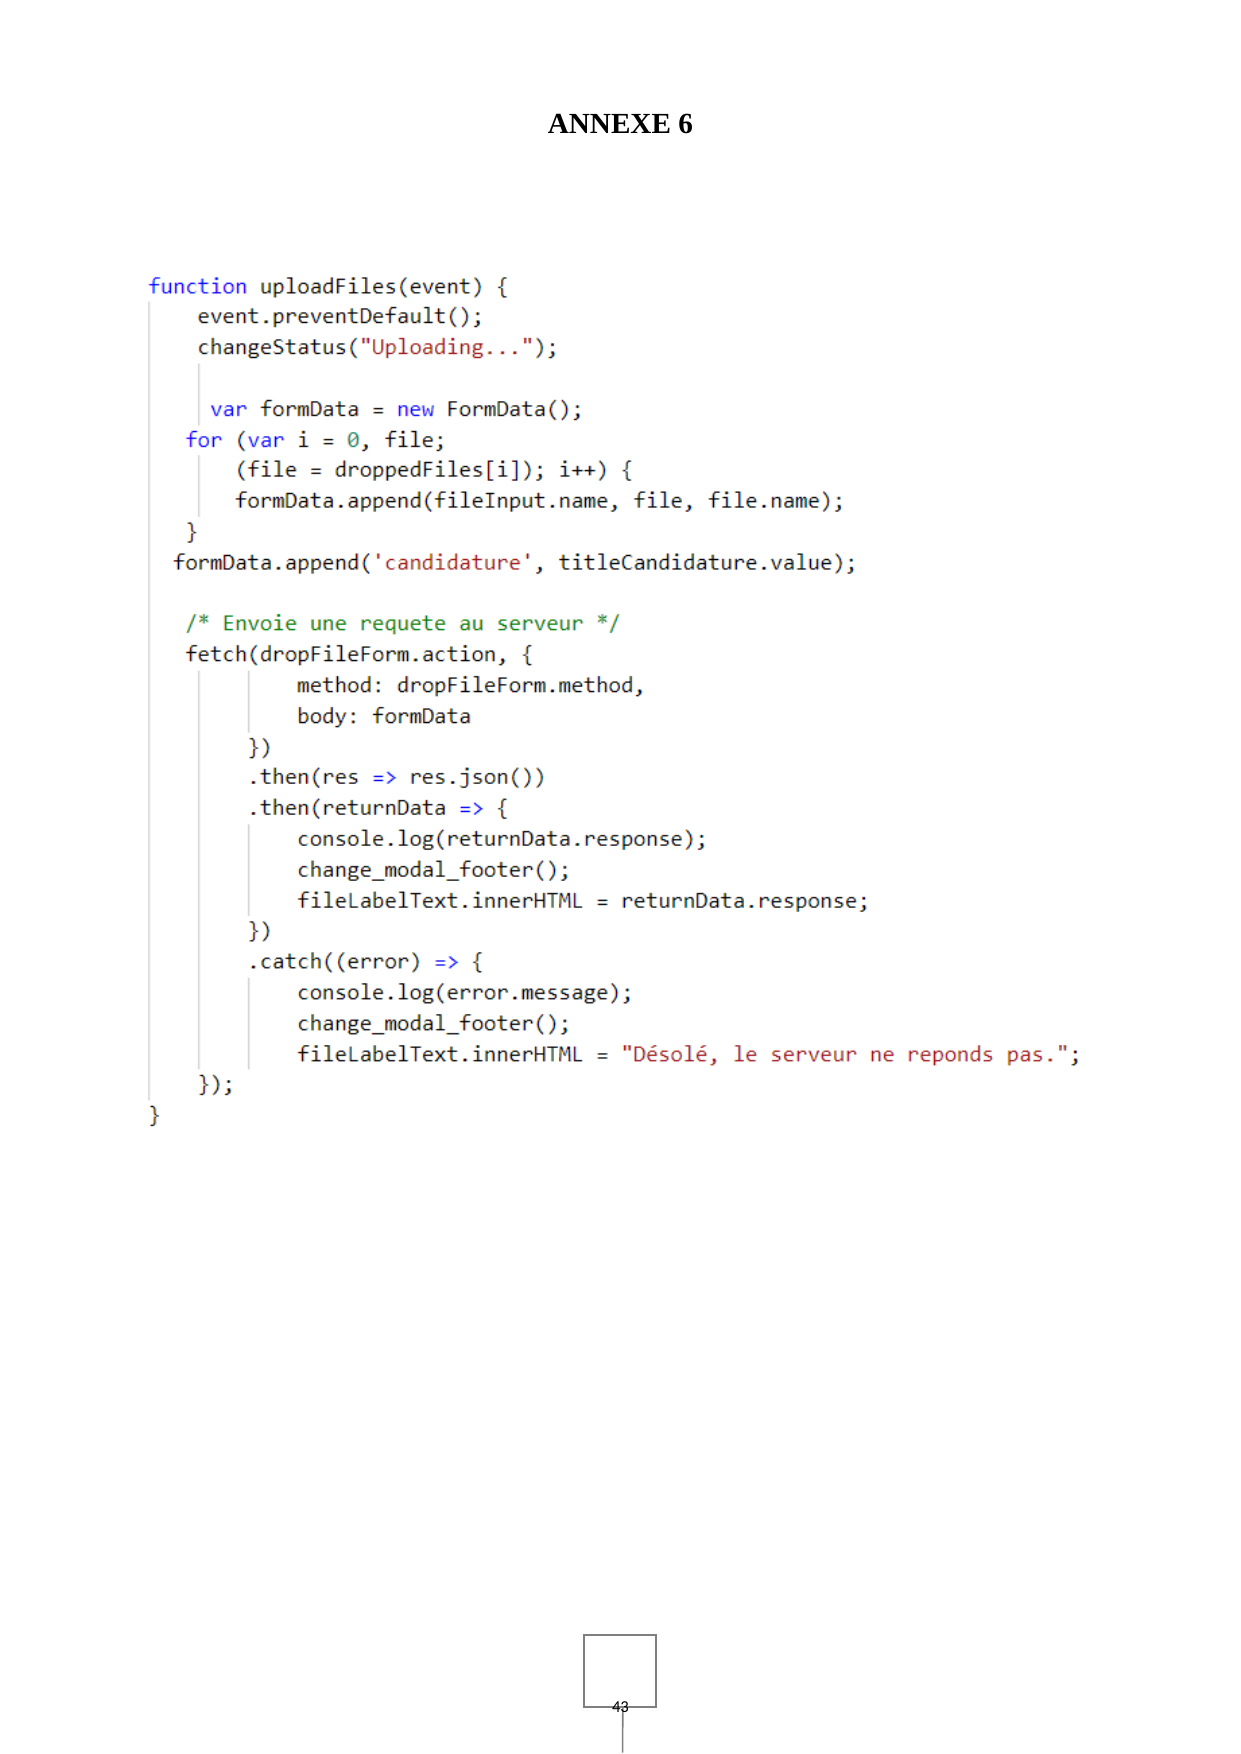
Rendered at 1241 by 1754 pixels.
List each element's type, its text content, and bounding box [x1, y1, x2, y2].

picture [147, 264, 1093, 1141]
list ANNEXE 6 [148, 106, 1092, 140]
